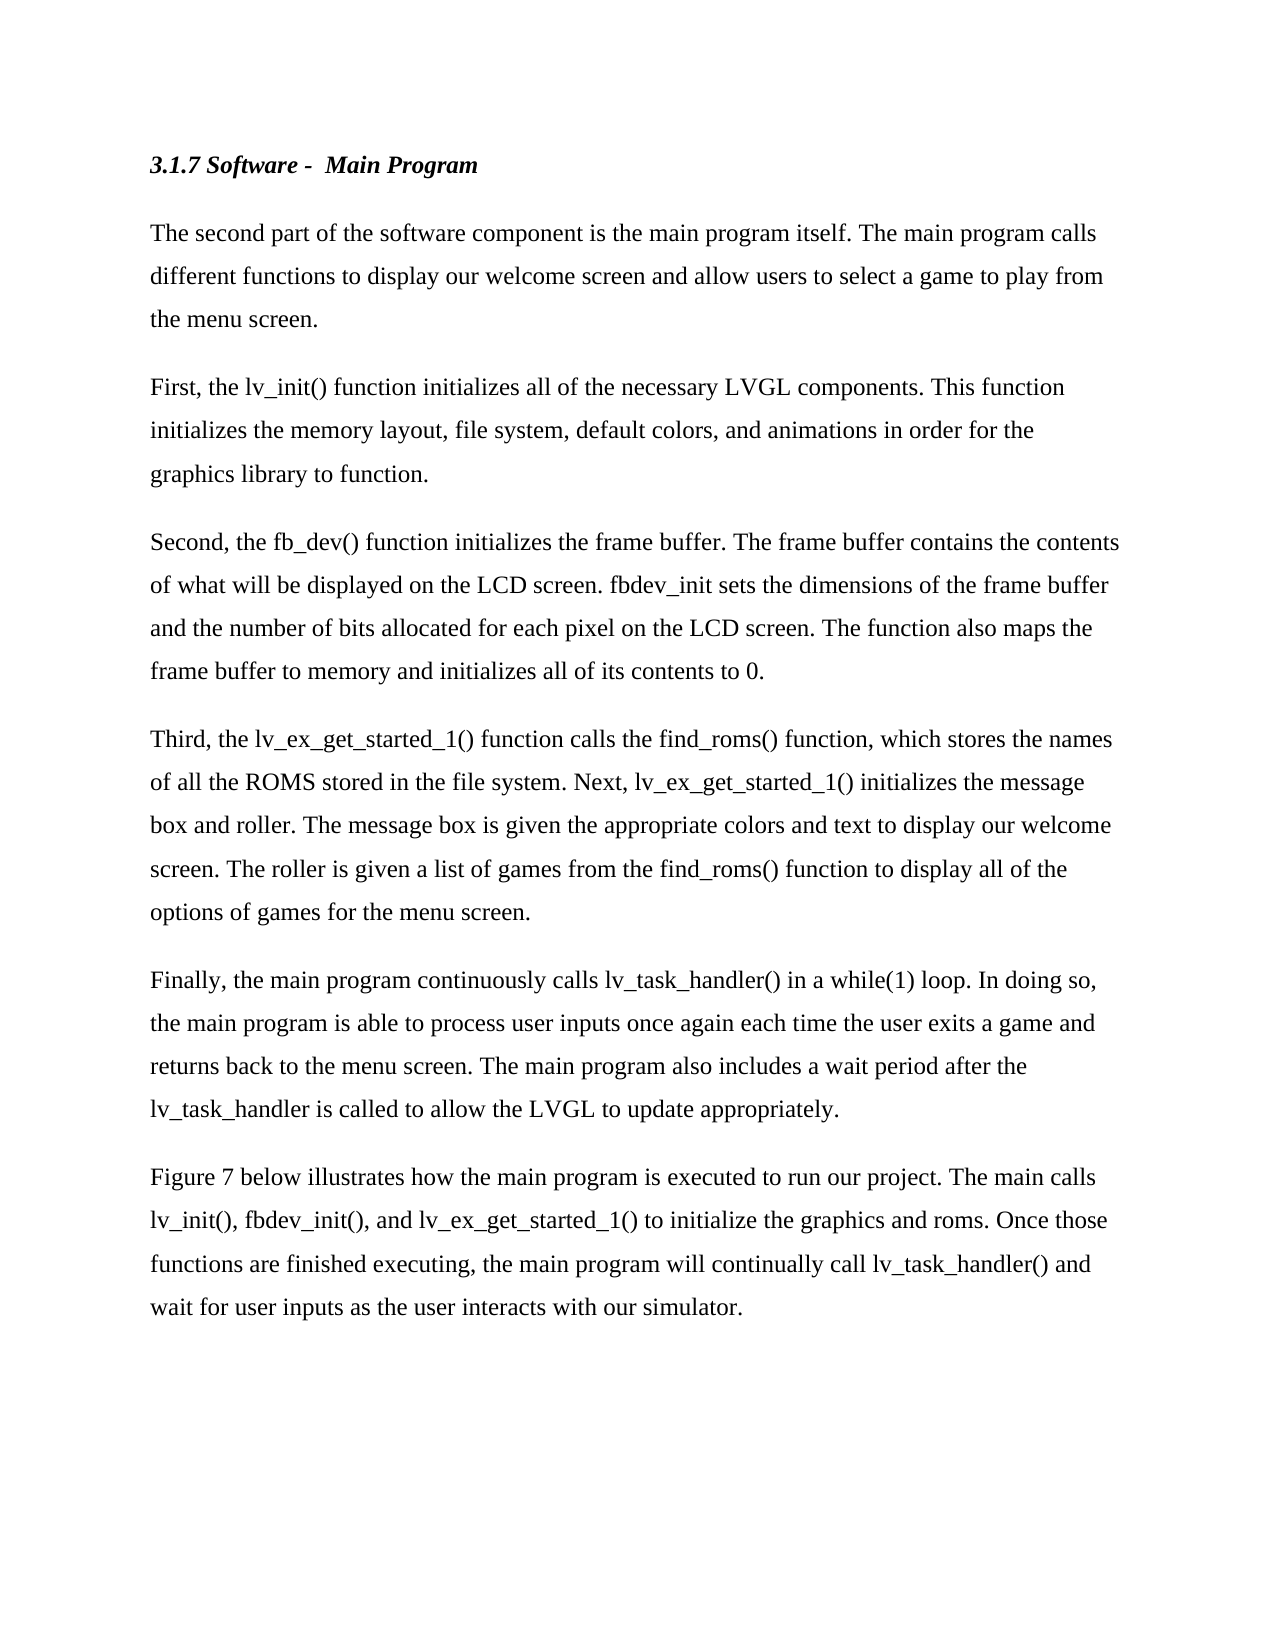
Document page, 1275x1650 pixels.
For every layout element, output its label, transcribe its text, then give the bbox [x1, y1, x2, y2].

text First, the lv_init() function initializes all of the necessary LVGL components. This function initializes the memory layout, file system, default colors, and animations in order for the graphics library to function. [150, 372, 1125, 487]
text Second, the fb_dev() function initializes the frame buffer. The frame buffer contains the contents of what will be displayed on the LCD screen. fbdev_init sets the dimensions of the frame buffer and the number of bits allocated for each pixel on the LCD screen. The function also maps the frame buffer to memory and initializes all of its contents to 0. [150, 527, 1125, 685]
text Figure 7 below illustrates how the main program is executed to run our project. The main calls lv_init(), fbdev_init(), and lv_ex_get_started_1() to initialize the graphics and roms. Once those functions are finished executing, the main program will continually call lv_task_handler() and wait for user inputs as the user interacts with our simulator. [150, 1162, 1125, 1321]
text Finally, the main program continuously calls lv_task_handler() in a while(1) loop. In doing so, the main program is able to process user inputs once again each time the user exits a game and returns back to the menu screen. The main program also includes a wait period after the lv_task_handler is called to allow the LVGL to update appropriately. [150, 965, 1125, 1123]
text 3.1.7 Software - Main Program [150, 150, 1125, 179]
text The second part of the software component is the main program itself. The main program calls different functions to display our welcome screen and allow users to select a game to play from the menu screen. [150, 218, 1125, 333]
text Third, the lv_ex_get_started_1() function calls the find_roms() function, which stores the names of all the ROMS stored in the file system. Next, lv_ex_get_started_1() initializes the message box and roller. The message box is given the appropriate colors and text to display our welcome screen. The roller is given a list of games from the find_roms() function to display all of the options of games for the menu screen. [150, 724, 1125, 926]
